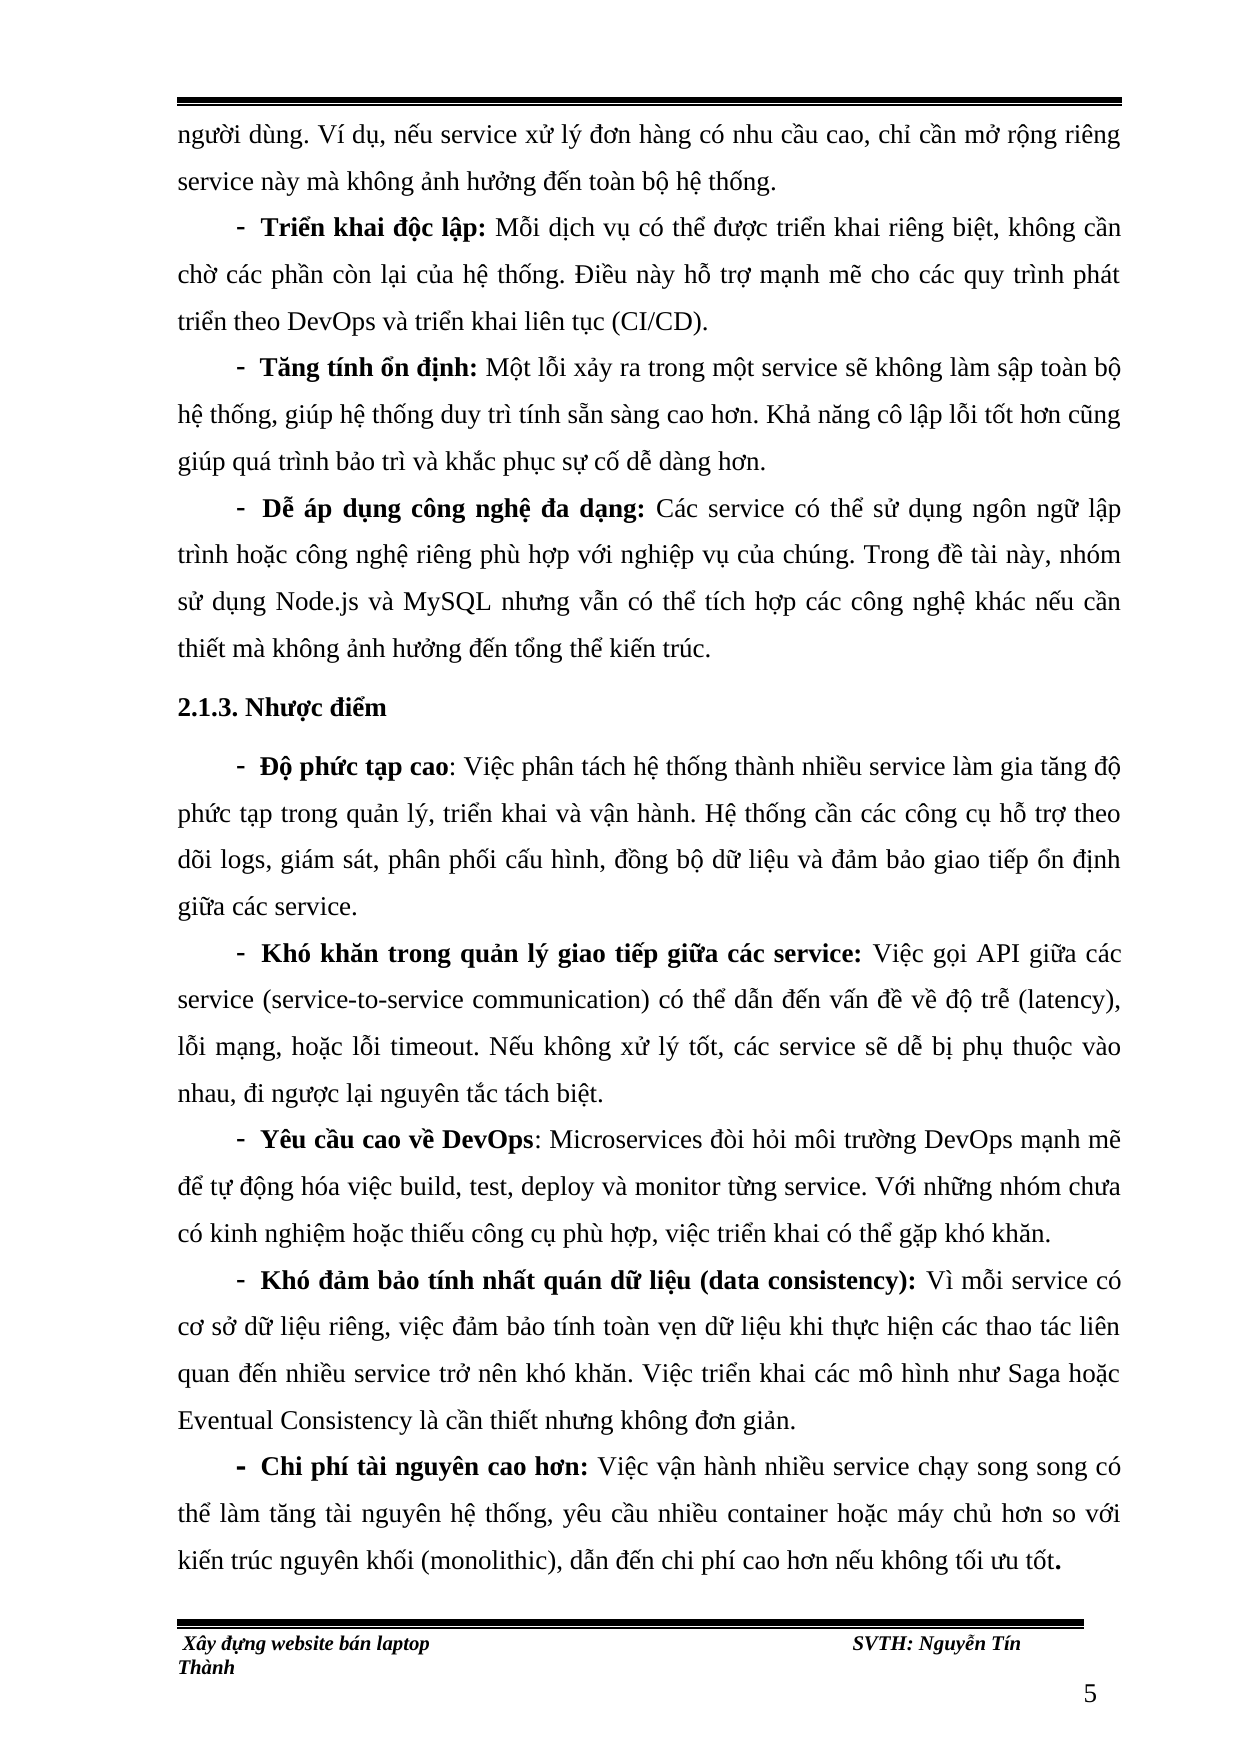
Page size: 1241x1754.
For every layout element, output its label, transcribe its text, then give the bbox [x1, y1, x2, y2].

list Triển khai độc lập: Mỗi dịch vụ có thể được triển khai riêng biệt, không cần chờ các phần còn lại của hệ thống. Điều này hỗ trợ mạnh mẽ cho các quy trình phát triển theo DevOps và triển khai liên tục (CI/CD). [177, 211, 1122, 336]
list Độ phức tạp cao: Việc phân tách hệ thống thành nhiều service làm gia tăng độ phức tạp trong quản lý, triển khai và vận hành. Hệ thống cần các công cụ hỗ trợ theo dõi logs, giám sát, phân phối cấu hình, đồng bộ dữ liệu và đảm bảo giao tiếp ổn định giữa các service. [177, 750, 1122, 921]
list Dễ áp dụng công nghệ đa dạng: Các service có thể sử dụng ngôn ngữ lập trình hoặc công nghệ riêng phù hợp với nghiệp vụ của chúng. Trong đề tài này, nhóm sử dụng Node.js và MySQL nhưng vẫn có thể tích hợp các công nghệ khác nếu cần thiết mà không ảnh hưởng đến tổng thể kiến trúc. [177, 492, 1122, 663]
subtitle Nhược điểm [177, 691, 1122, 722]
list Khó khăn trong quản lý giao tiếp giữa các service: Việc gọi API giữa các service (service-to-service communication) có thể dẫn đến vấn đề về độ trễ (latency), lỗi mạng, hoặc lỗi timeout. Nếu không xử lý tốt, các service sẽ dễ bị phụ thuộc vào nhau, đi ngược lại nguyên tắc tách biệt. [177, 937, 1122, 1108]
list Khó đảm bảo tính nhất quán dữ liệu (data consistency): Vì mỗi service có cơ sở dữ liệu riêng, việc đảm bảo tính toàn vẹn dữ liệu khi thực hiện các thao tác liên quan đến nhiều service trở nên khó khăn. Việc triển khai các mô hình như Saga hoặc Eventual Consistency là cần thiết nhưng không đơn giản. [177, 1264, 1122, 1435]
list Yêu cầu cao về DevOps: Microservices đòi hỏi môi trường DevOps mạnh mẽ để tự động hóa việc build, test, deploy và monitor từng service. Với những nhóm chưa có kinh nghiệm hoặc thiếu công cụ phù hợp, việc triển khai có thể gặp khó khăn. [177, 1124, 1122, 1248]
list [177, 118, 1122, 196]
list Chi phí tài nguyên cao hơn: Việc vận hành nhiều service chạy song song có thể làm tăng tài nguyên hệ thống, yêu cầu nhiều container hoặc máy chủ hơn so với kiến trúc nguyên khối (monolithic), dẫn đến chi phí cao hơn nếu không tối ưu tốt. [177, 1451, 1122, 1575]
list Tăng tính ổn định: Một lỗi xảy ra trong một service sẽ không làm sập toàn bộ hệ thống, giúp hệ thống duy trì tính sẵn sàng cao hơn. Khả năng cô lập lỗi tốt hơn cũng giúp quá trình bảo trì và khắc phục sự cố dễ dàng hơn. [177, 352, 1122, 476]
